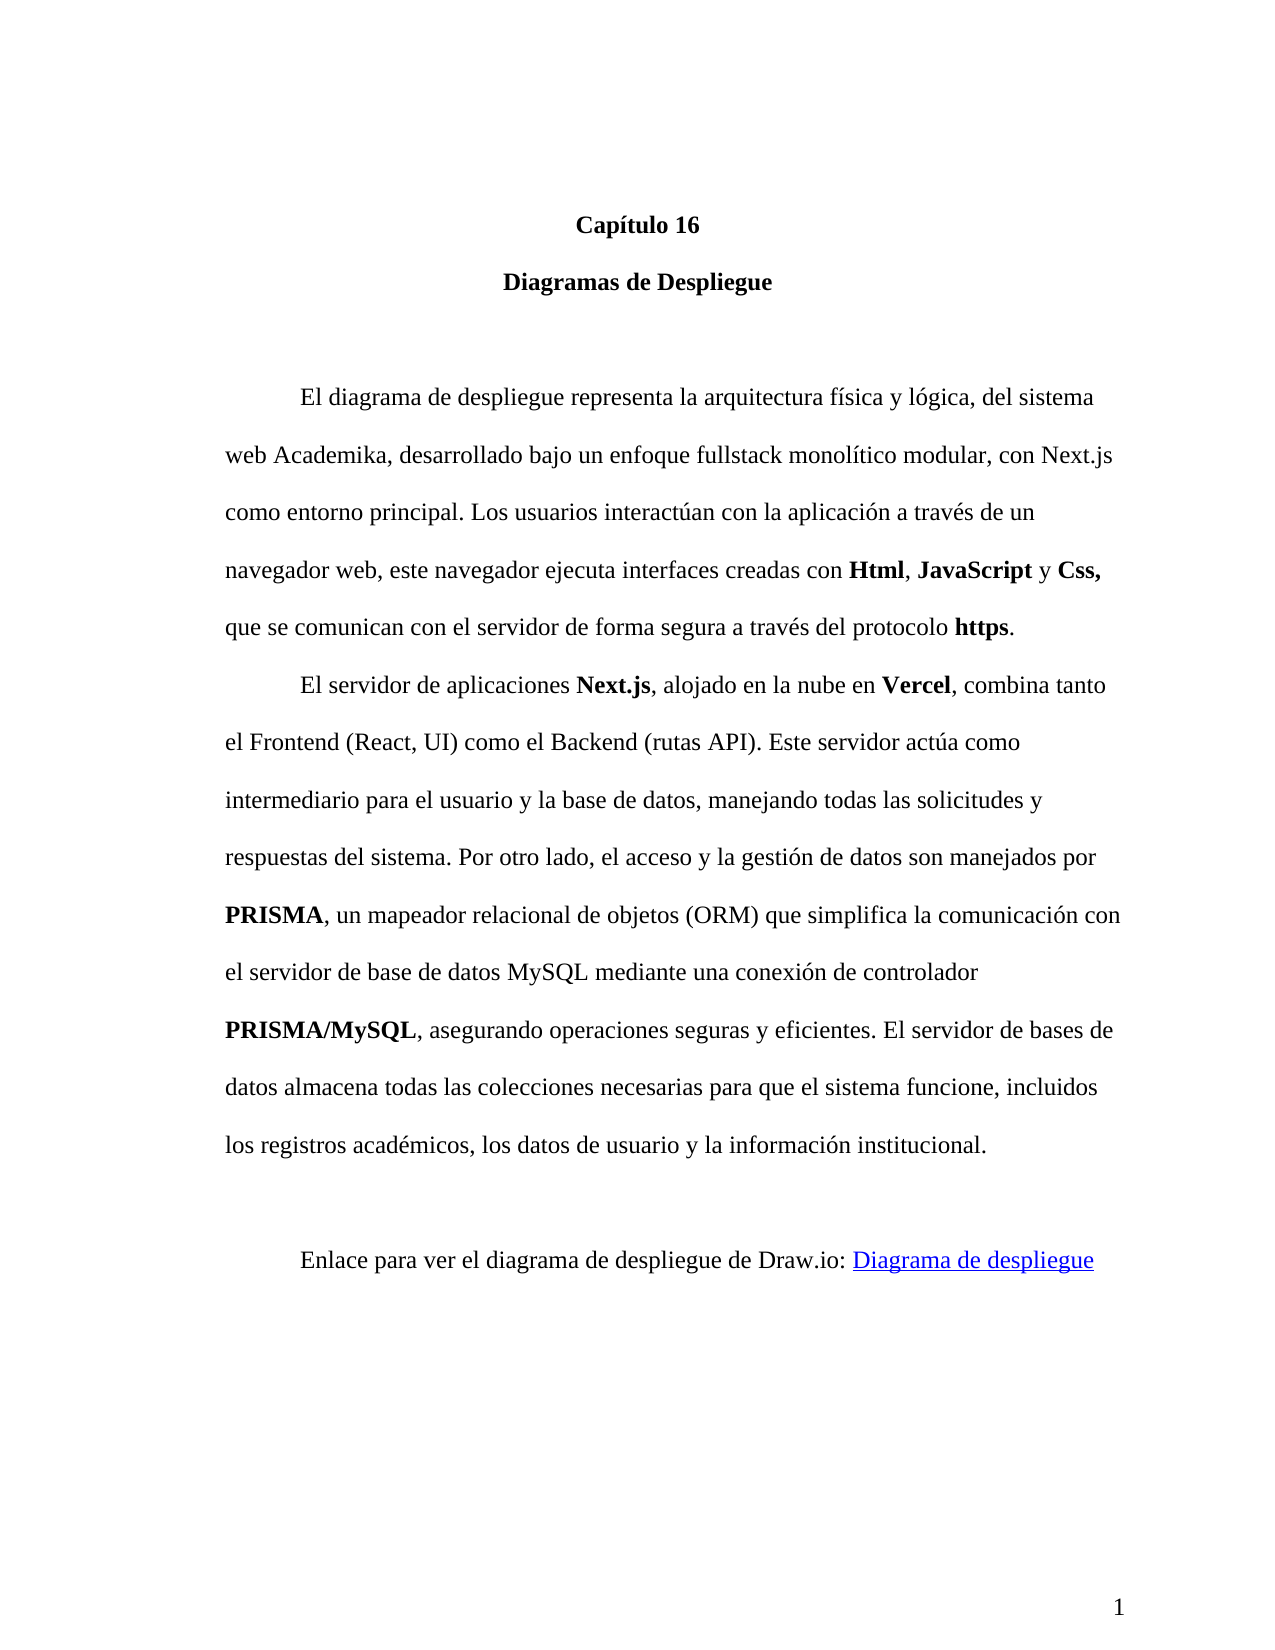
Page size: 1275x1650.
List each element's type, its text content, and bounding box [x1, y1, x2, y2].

text El diagrama de despliegue representa la arquitectura física y lógica, del sistema web Academika, desarrollado bajo un enfoque fullstack monolítico modular, con Next.js como entorno principal. Los usuarios interactúan con la aplicación a través de un navegador web, este navegador ejecuta interfaces creadas con Html, JavaScript y Css, que se comunican con el servidor de forma segura a través del protocolo https. [225, 382, 1125, 641]
text El servidor de aplicaciones Next.js, alojado en la nube en Vercel, combina tanto el Frontend (React, UI) como el Backend (rutas API). Este servidor actúa como intermediario para el usuario y la base de datos, manejando todas las solicitudes y respuestas del sistema. Por otro lado, el acceso y la gestión de datos son manejados por PRISMA, un mapeador relacional de objetos (ORM) que simplifica la comunicación con el servidor de base de datos MySQL mediante una conexión de controlador PRISMA/MySQL, asegurando operaciones seguras y eficientes. El servidor de bases de datos almacena todas las colecciones necesarias para que el sistema funcione, incluidos los registros académicos, los datos de usuario y la información institucional. [225, 670, 1125, 1159]
subtitle Capítulo 16 Diagramas de Despliegue [150, 210, 1125, 296]
text Enlace para ver el diagrama de despliegue de Draw.io: Diagrama de despliegue [225, 1245, 1125, 1274]
